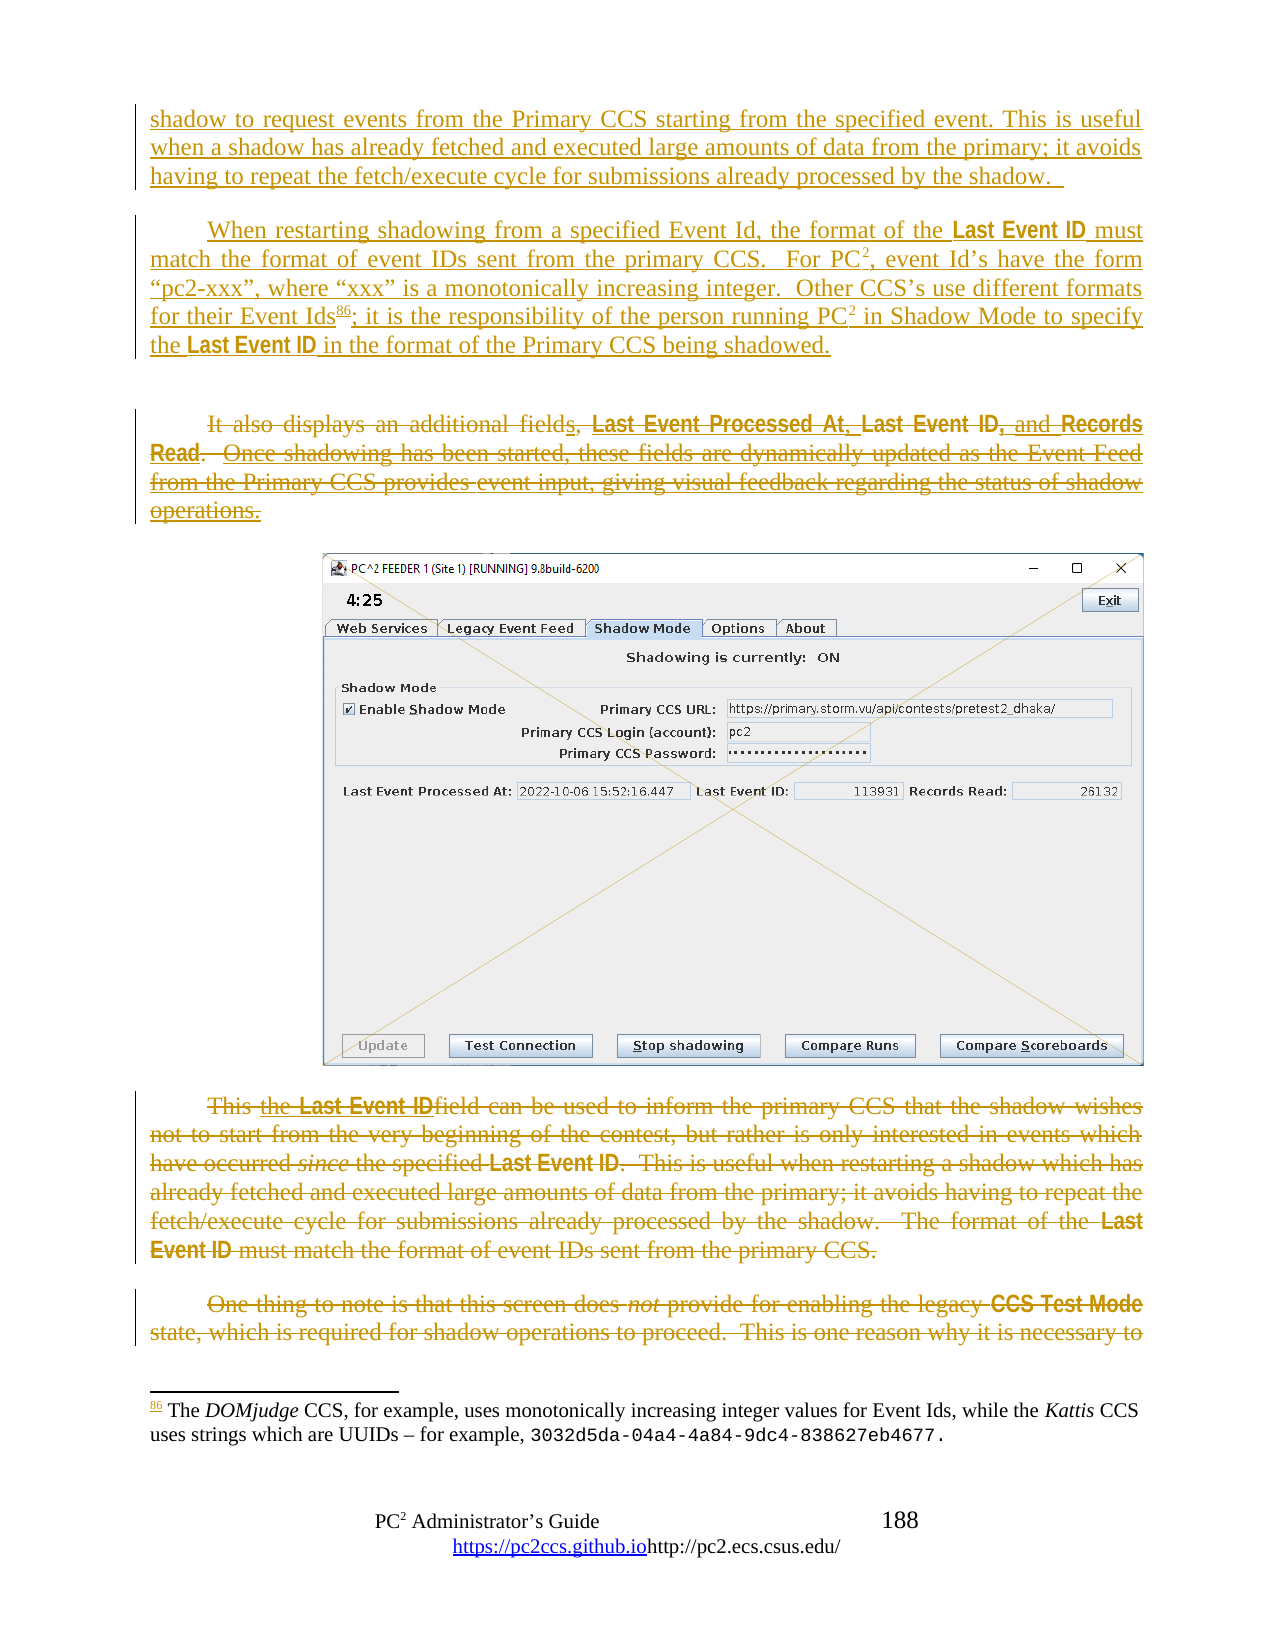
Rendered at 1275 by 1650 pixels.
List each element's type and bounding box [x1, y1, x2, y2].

picture [325, 553, 1142, 808]
picture [322, 554, 731, 1065]
picture [324, 811, 1142, 1066]
picture [735, 554, 1144, 1065]
